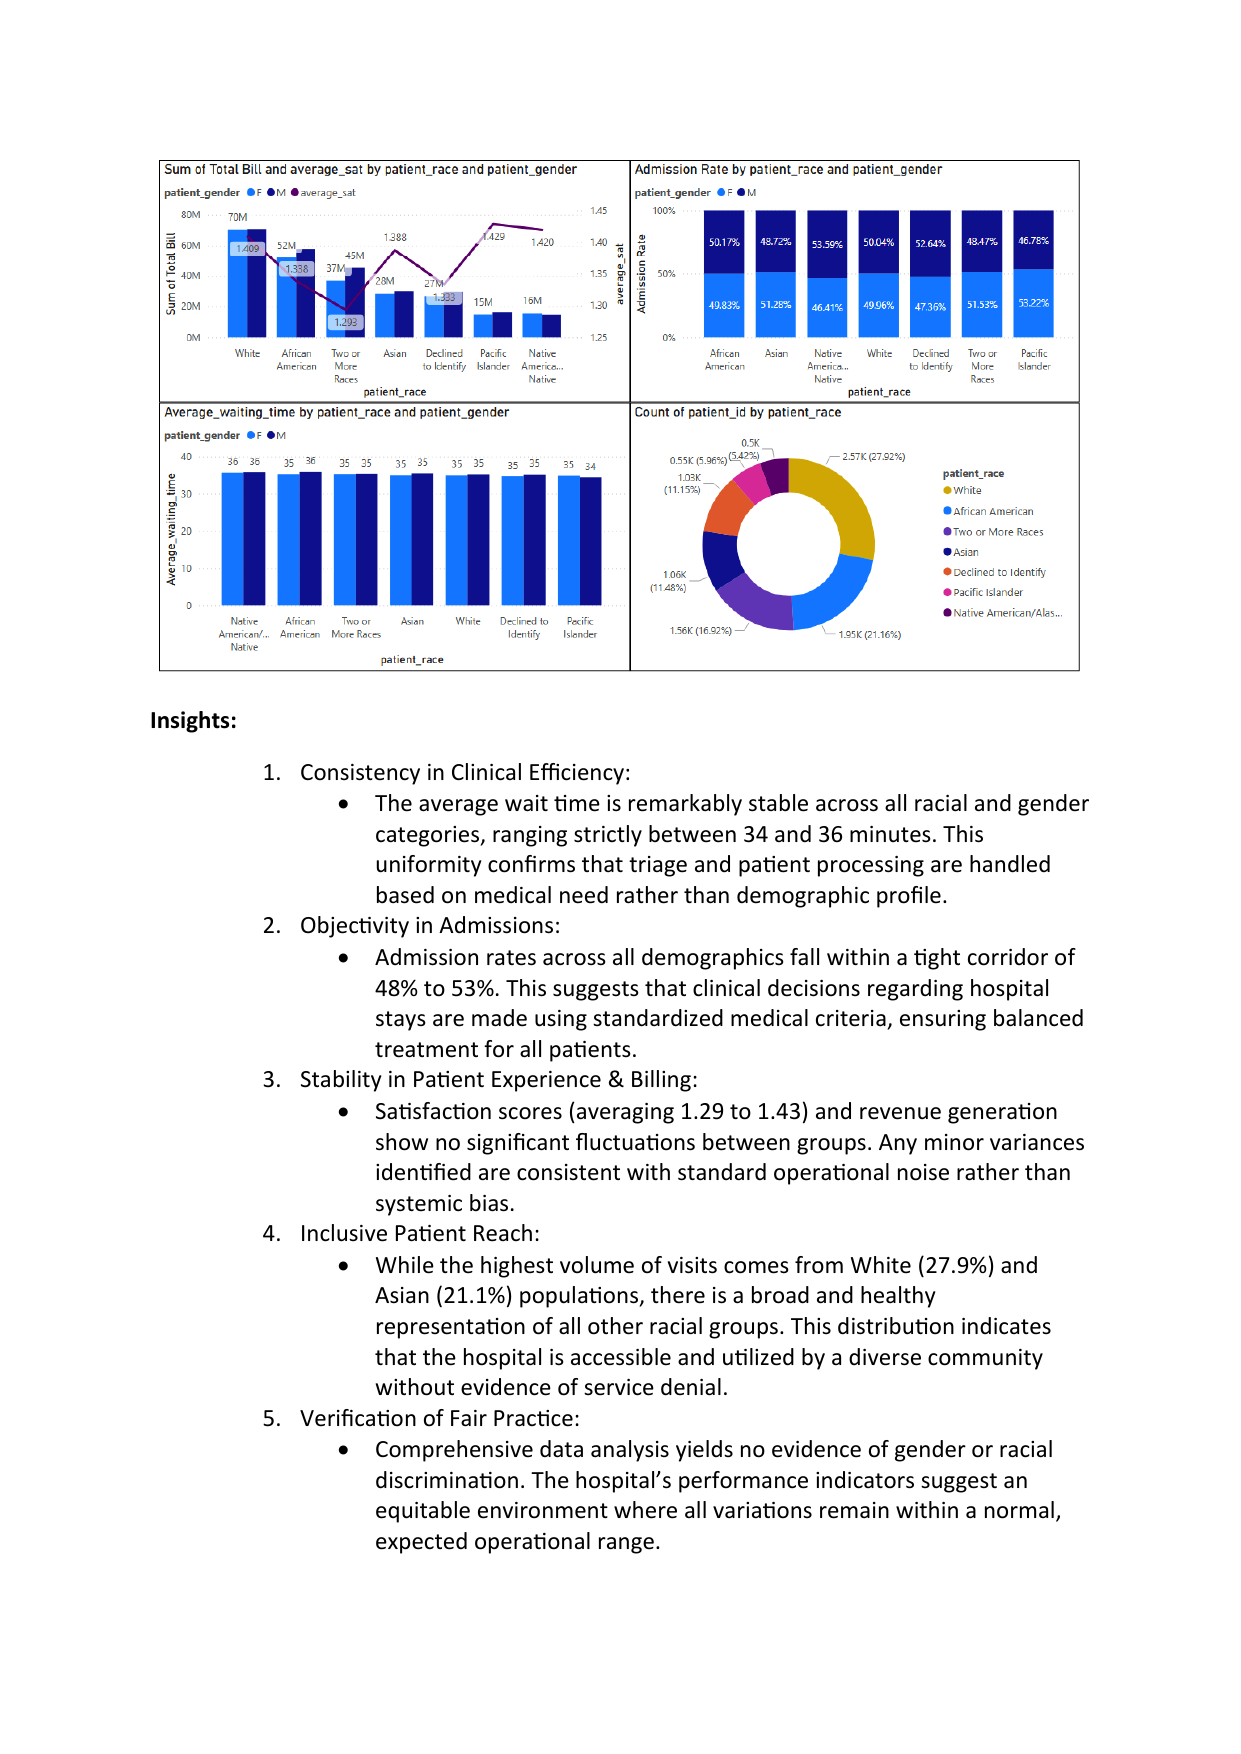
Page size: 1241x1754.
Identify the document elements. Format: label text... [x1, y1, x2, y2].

list Inclusive Patient Reach: [262, 1218, 1090, 1248]
list While the highest volume of visits comes from White (27.9%) and Asian (21.1%) populations, there is a broad and healthy representation of all other racial groups. This distribution indicates that the hospital is accessible and utilized by a diverse community without evidence of service denial. [337, 1248, 1090, 1402]
text Insights: [150, 705, 1090, 735]
list The average wait time is remarkably stable across all racial and gender categories, ranging strictly between 34 and 36 minutes. This uniformity confirms that triage and patient processing are handled based on medical need rather than demographic profile. [337, 787, 1090, 910]
list Admission rates across all demographics fall within a tight corridor of 48% to 53%. This suggests that clinical decisions regarding hospital stays are made using standardized medical criteria, ensuring balanced treatment for all patients. [337, 941, 1090, 1064]
list Comprehensive data analysis yields no evidence of gender or racial discrimination. The hospital’s performance indicators suggest an equitable environment where all variations remain within a normal, expected operational range. [337, 1433, 1090, 1556]
list Verification of Fair Practice: [262, 1402, 1090, 1433]
list Satisfaction scores (averaging 1.29 to 1.43) and revenue generation show no significant fluctuations between groups. Any minor variances identified are consistent with standard operational noise rather than systemic bias. [337, 1094, 1090, 1218]
list Consistency in Clinical Efficiency: [262, 756, 1090, 787]
picture [150, 150, 1091, 684]
list Objectivity in Admissions: [262, 910, 1090, 941]
list Stability in Patient Experience & Billing: [262, 1064, 1090, 1094]
